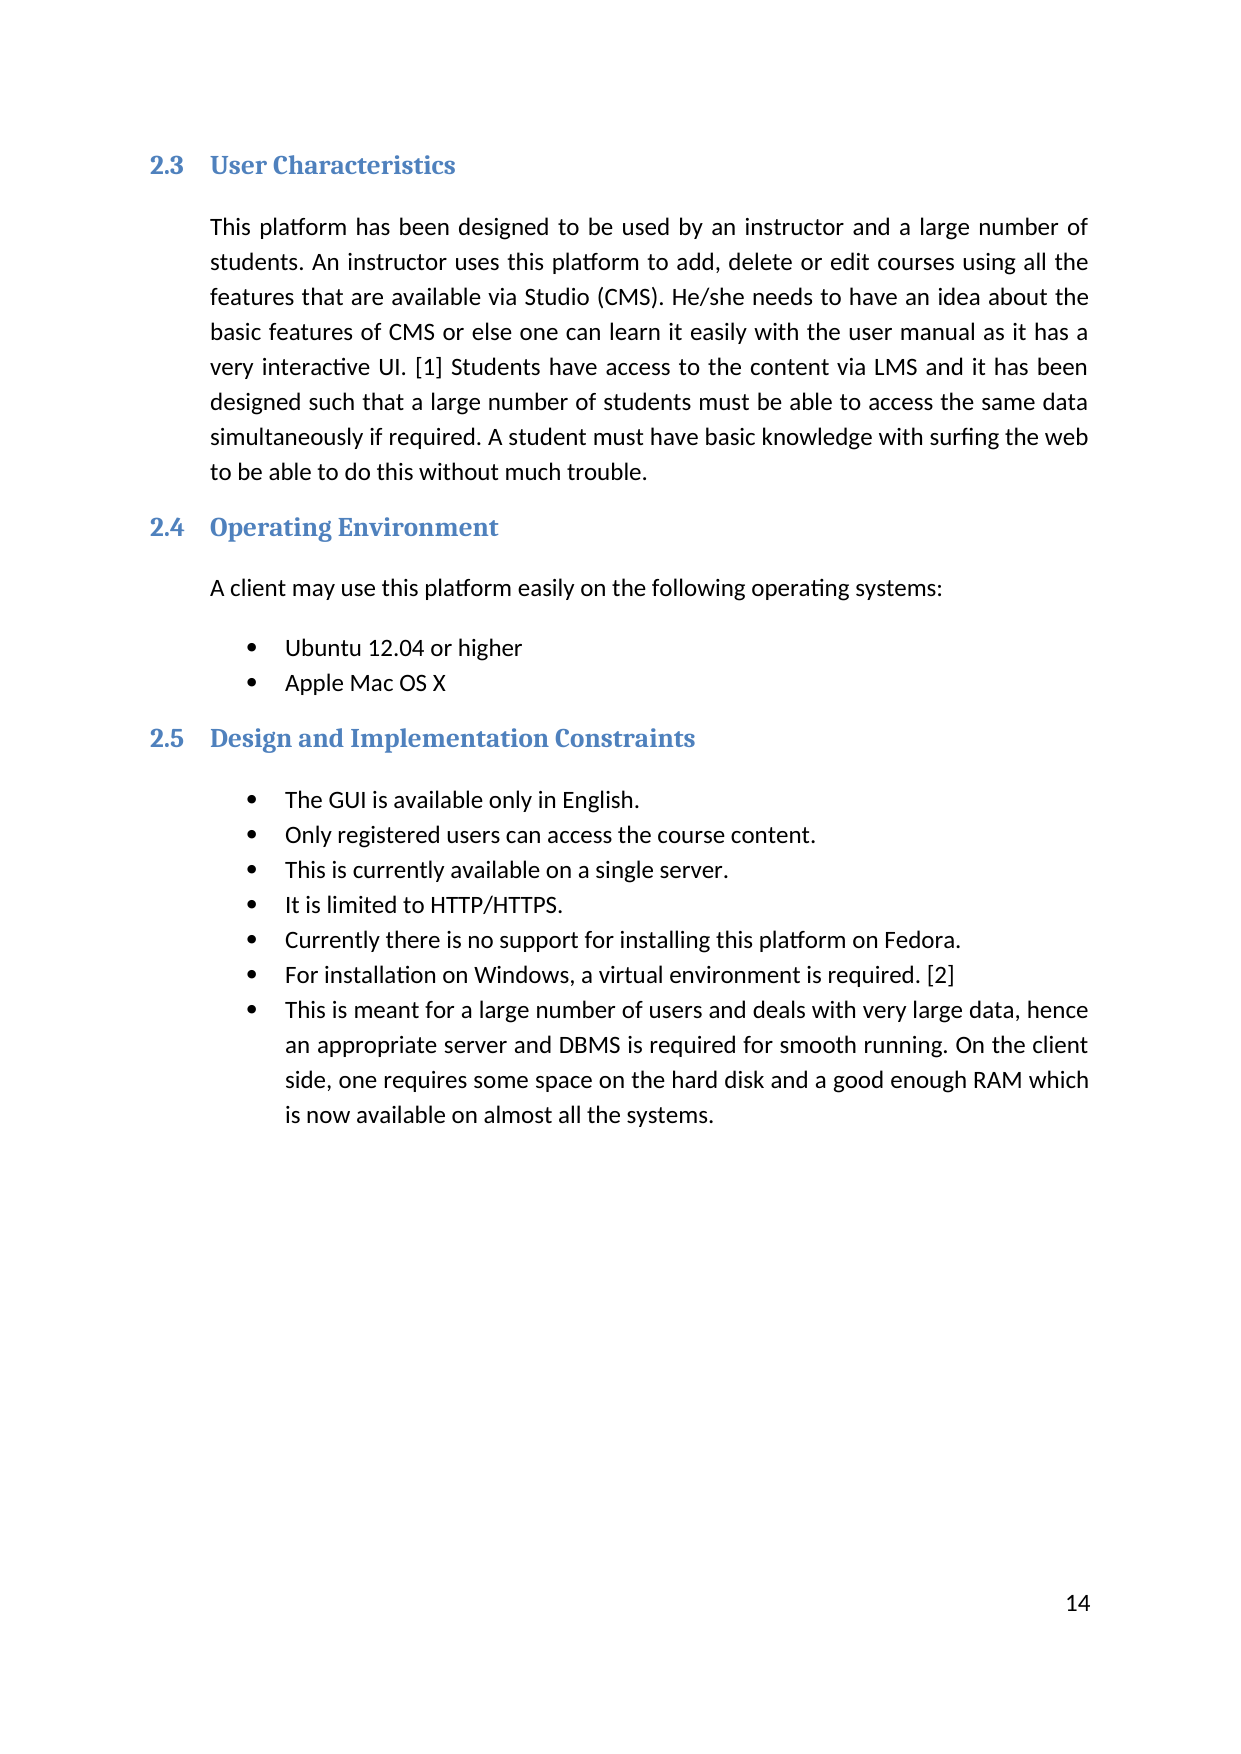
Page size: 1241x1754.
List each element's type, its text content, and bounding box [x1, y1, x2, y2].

list Only registered users can access the course content. [247, 819, 1090, 849]
subtitle Operating Environment [150, 512, 1090, 543]
list This is currently available on a single server. [247, 854, 1090, 884]
text A client may use this platform easily on the following operating systems: [210, 572, 1090, 603]
list It is limited to HTTP/HTTPS. [247, 889, 1090, 919]
text This platform has been designed to be used by an instructor and a large number of students. An instructor uses this platform to add, delete or edit courses using all the features that are available via Studio (CMS). He/she needs to have an idea about the basic features of CMS or else one can learn it easily with the user manual as it has a very interactive UI. [1] Students have access to the content via LMS and it has been designed such that a large number of students must be able to access the same data simultaneously if required. A student must have basic knowledge with surfing the web to be able to do this without much trouble. [210, 211, 1090, 486]
list Ubuntu 12.04 or higher [247, 632, 1090, 663]
list The GUI is available only in English. [247, 784, 1090, 814]
subtitle Design and Implementation Constraints [150, 723, 1090, 754]
subtitle User Characteristics [150, 150, 1090, 181]
list Currently there is no support for installing this platform on Fedora. [247, 924, 1090, 954]
list Apple Mac OS X [247, 667, 1090, 698]
list For installation on Windows, a virtual environment is required. [2] [247, 959, 1090, 989]
list This is meant for a large number of users and deals with very large data, hence an appropriate server and DBMS is required for smooth running. On the client side, one requires some space on the hard disk and a good enough RAM which is now available on almost all the systems. [247, 994, 1090, 1129]
